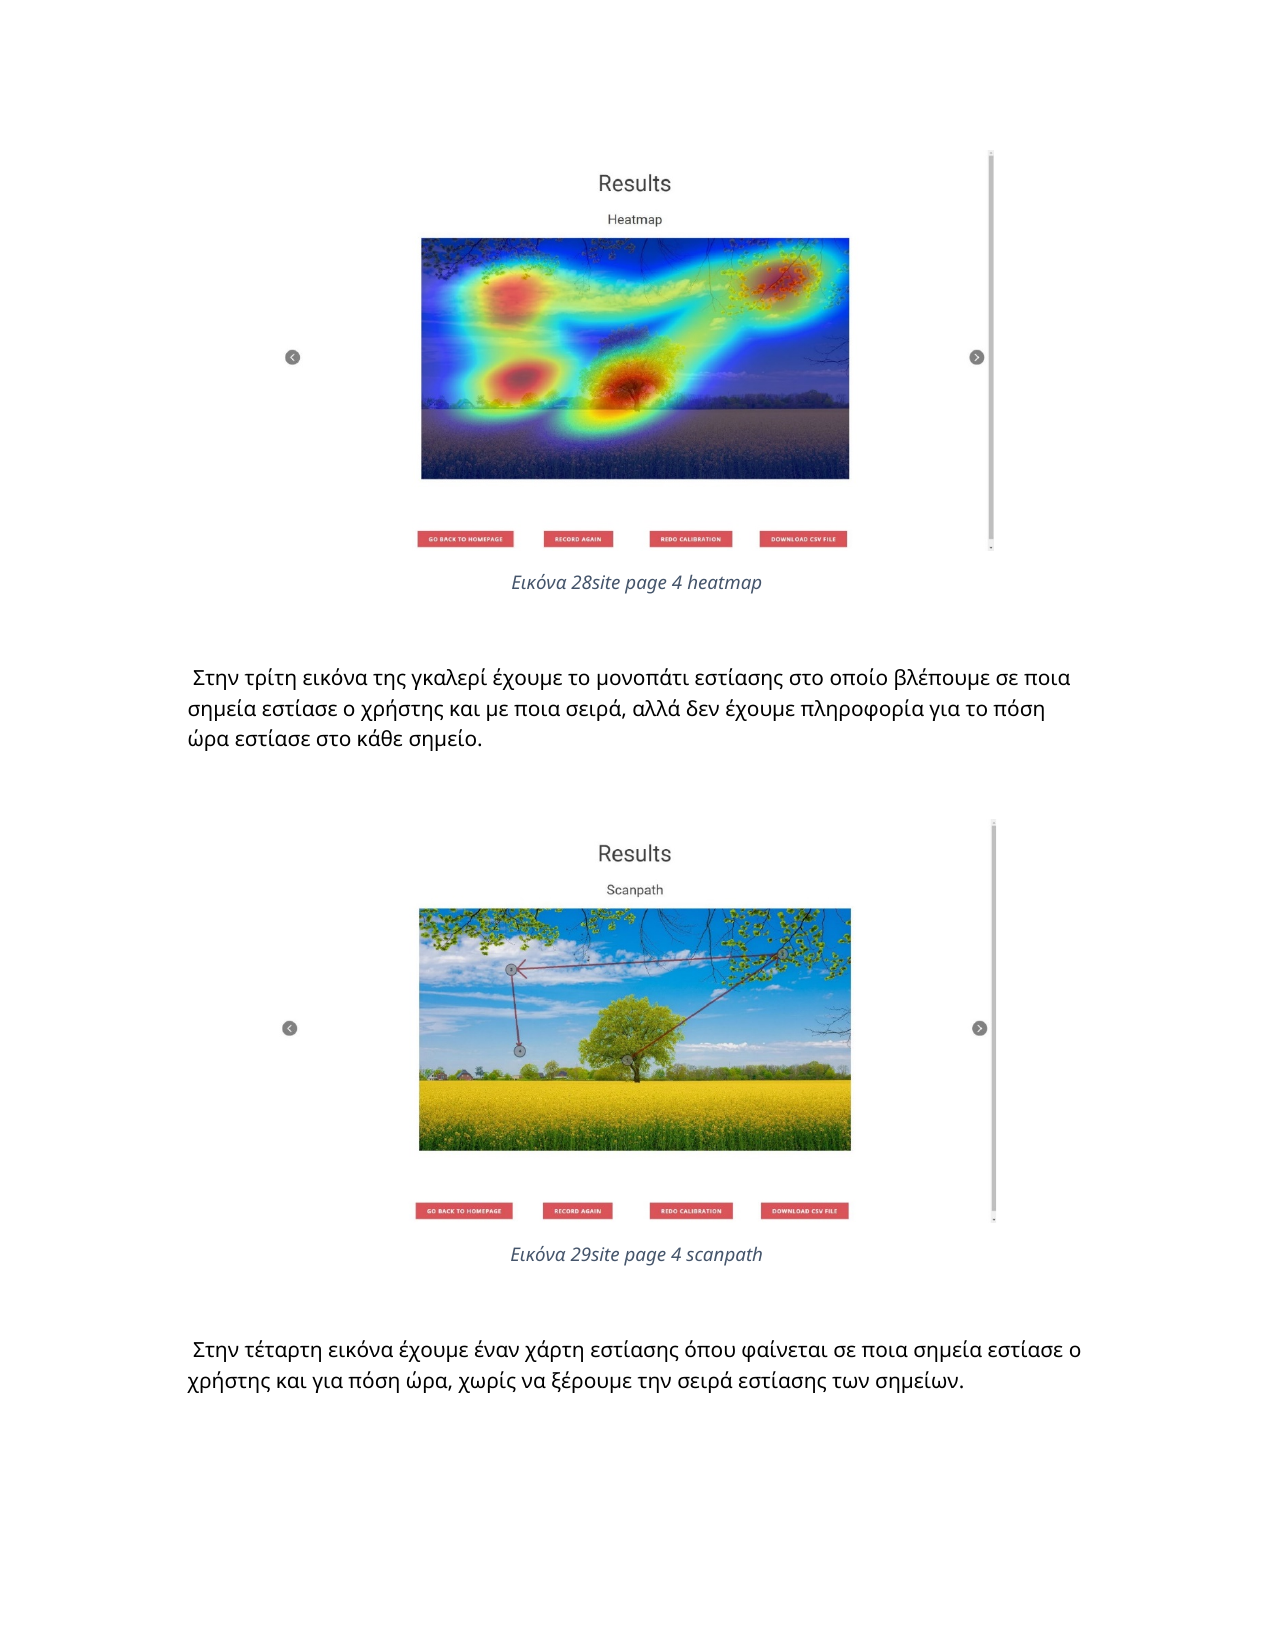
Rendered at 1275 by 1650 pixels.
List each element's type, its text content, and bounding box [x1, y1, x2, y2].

picture [278, 819, 997, 1223]
picture [281, 150, 994, 551]
text Στην τρίτη εικόνα της γκαλερί έχουμε το μονοπάτι εστίασης στο οποίο βλέπουμε σε ποια σημεία εστίασε ο χρήστης και με ποια σειρά, αλλά δεν έχουμε πληροφορία για το πόση ώρα εστίασε στο κάθε σημείο. [187, 663, 1087, 753]
text Στην τέταρτη εικόνα έχουμε έναν χάρτη εστίασης όπου φαίνεται σε ποια σημεία εστίασε ο χρήστης και για πόση ώρα, χωρίς να ξέρουμε την σειρά εστίασης των σημείων. [187, 1335, 1087, 1394]
